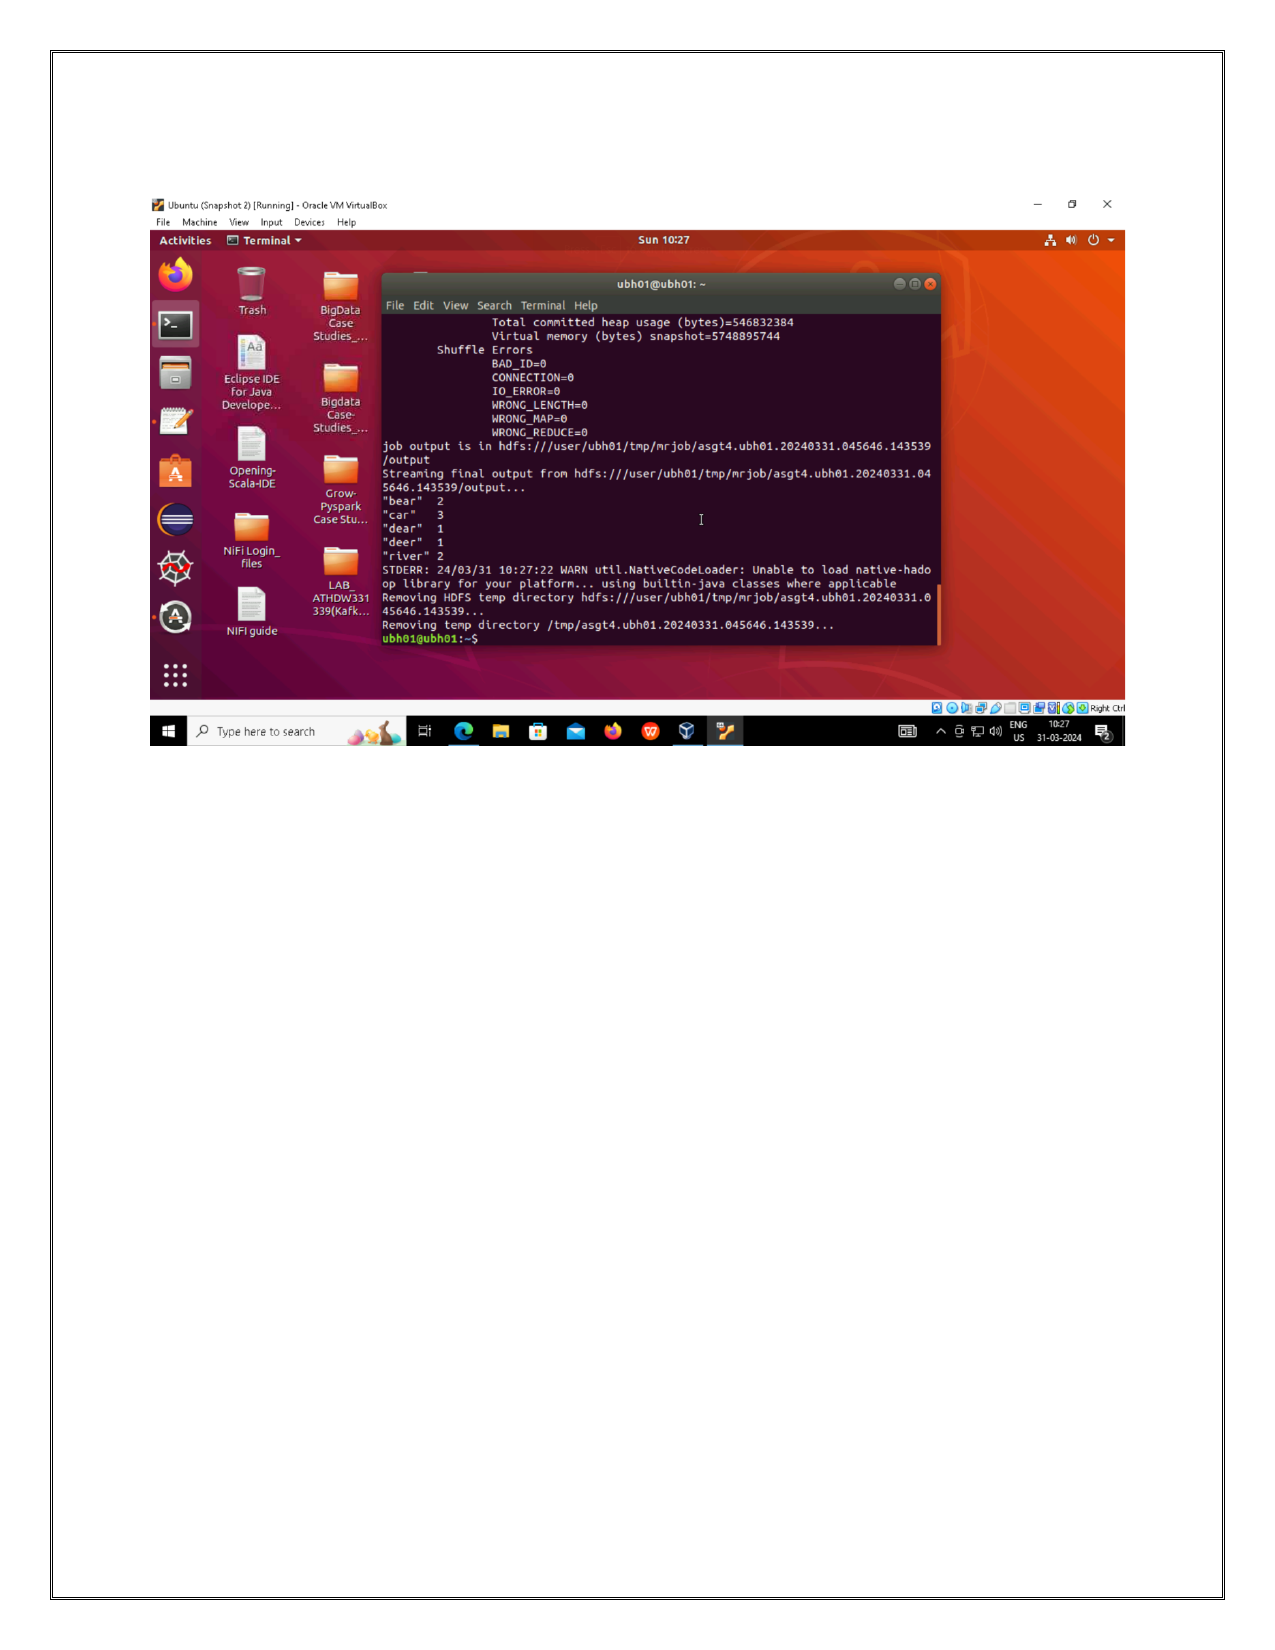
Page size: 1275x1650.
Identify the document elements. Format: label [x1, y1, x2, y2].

picture [150, 196, 1125, 746]
